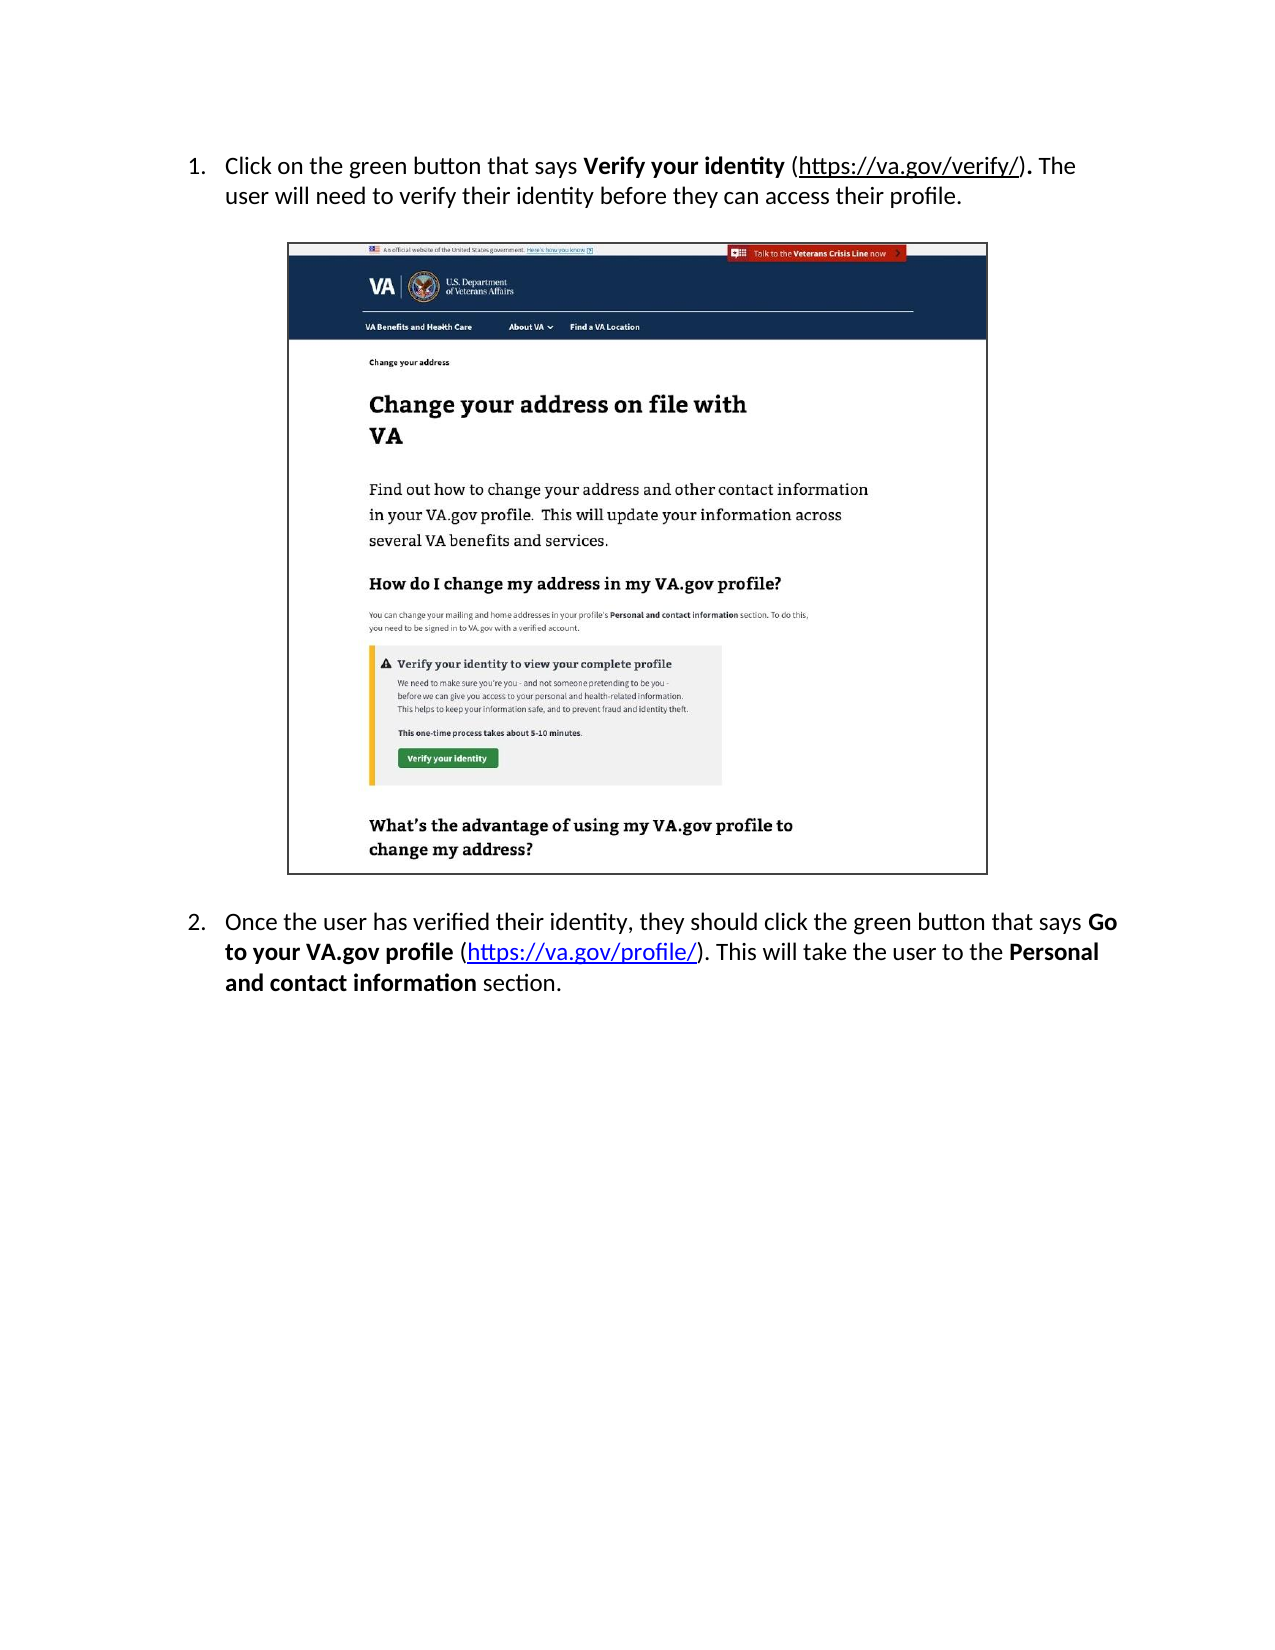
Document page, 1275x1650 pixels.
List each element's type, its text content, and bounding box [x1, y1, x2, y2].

list Once the user has verified their identity, they should click the green button that says Go to your VA.gov profile (https://va.gov/profile/). This will take the user to the Personal and contact information section. [187, 906, 1125, 997]
list Click on the green button that says Verify your identity (https://va.gov/verify/). The user will need to verify their identity before they can access their profile. [187, 150, 1125, 211]
picture [289, 244, 986, 873]
